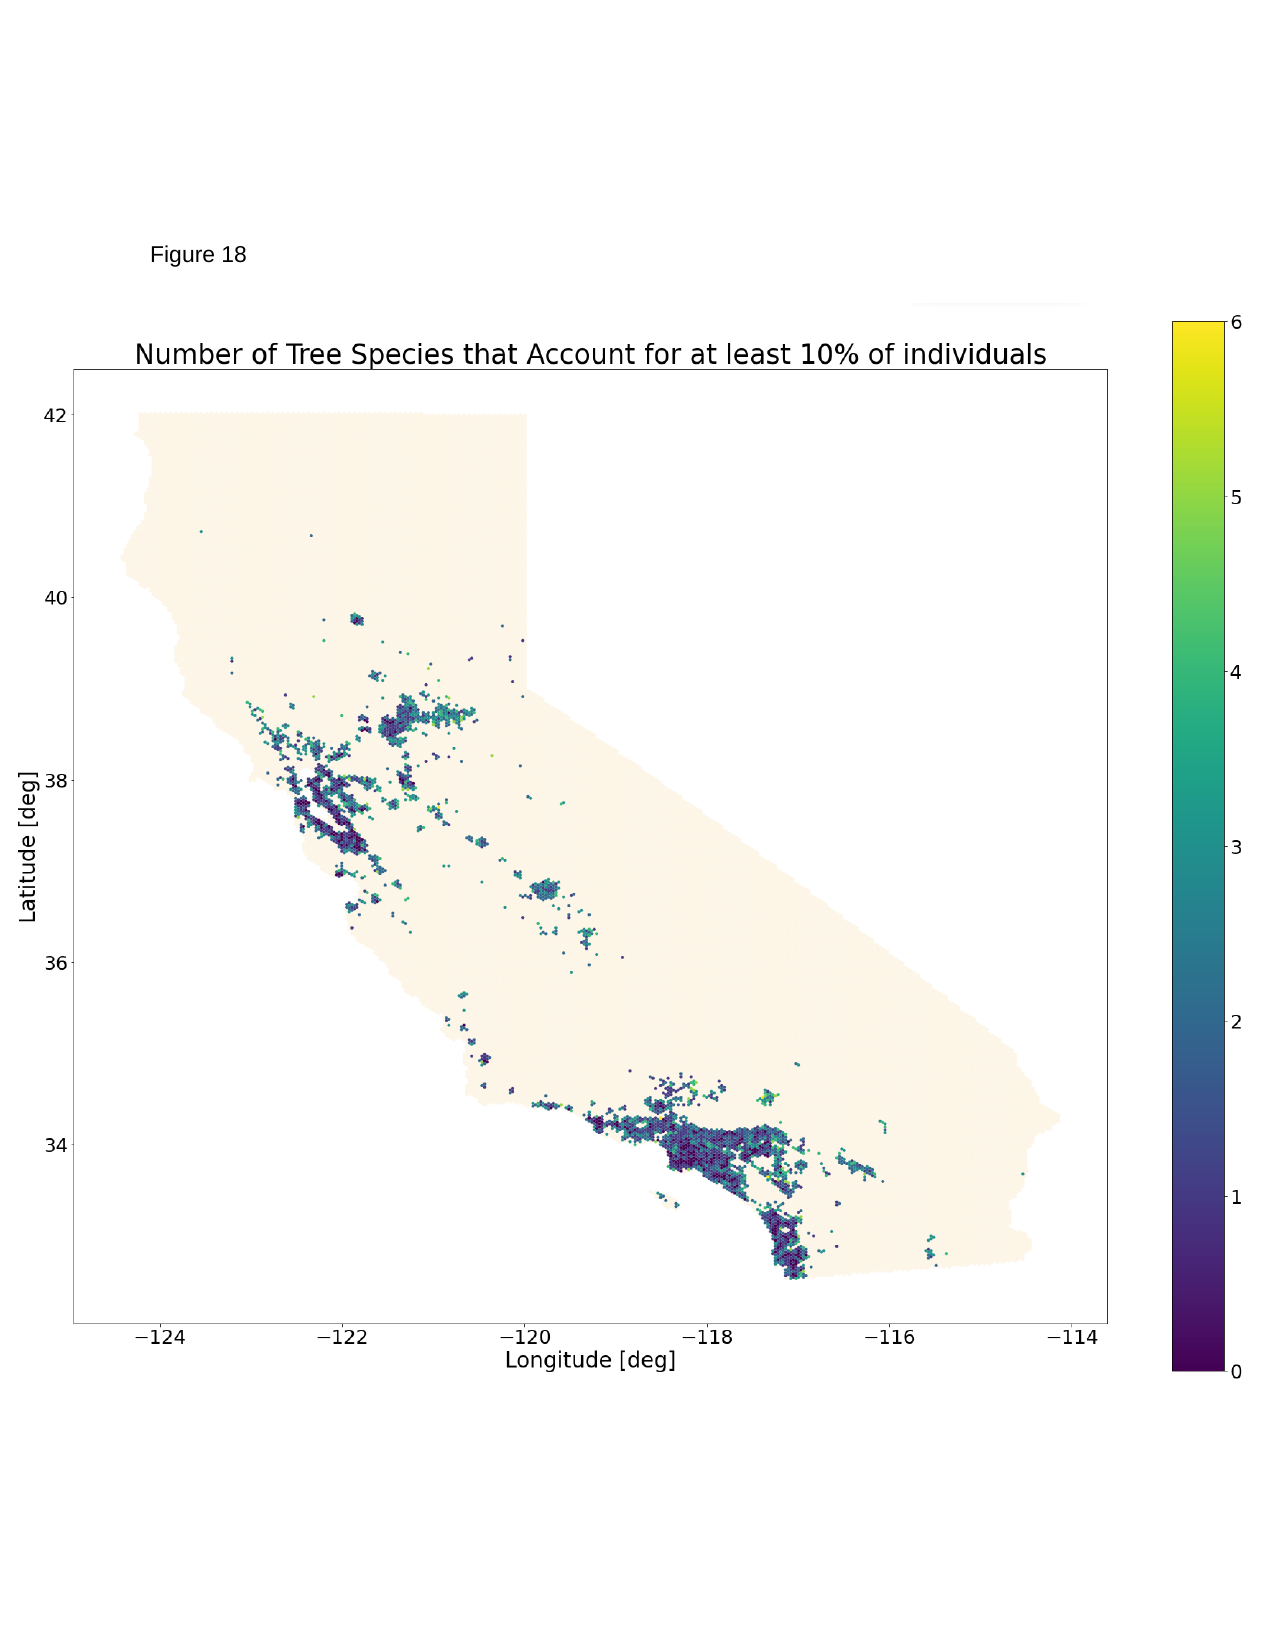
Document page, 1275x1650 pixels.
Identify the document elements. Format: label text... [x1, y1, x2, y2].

text Figure 18 [150, 241, 1125, 267]
picture [9, 303, 1261, 1395]
